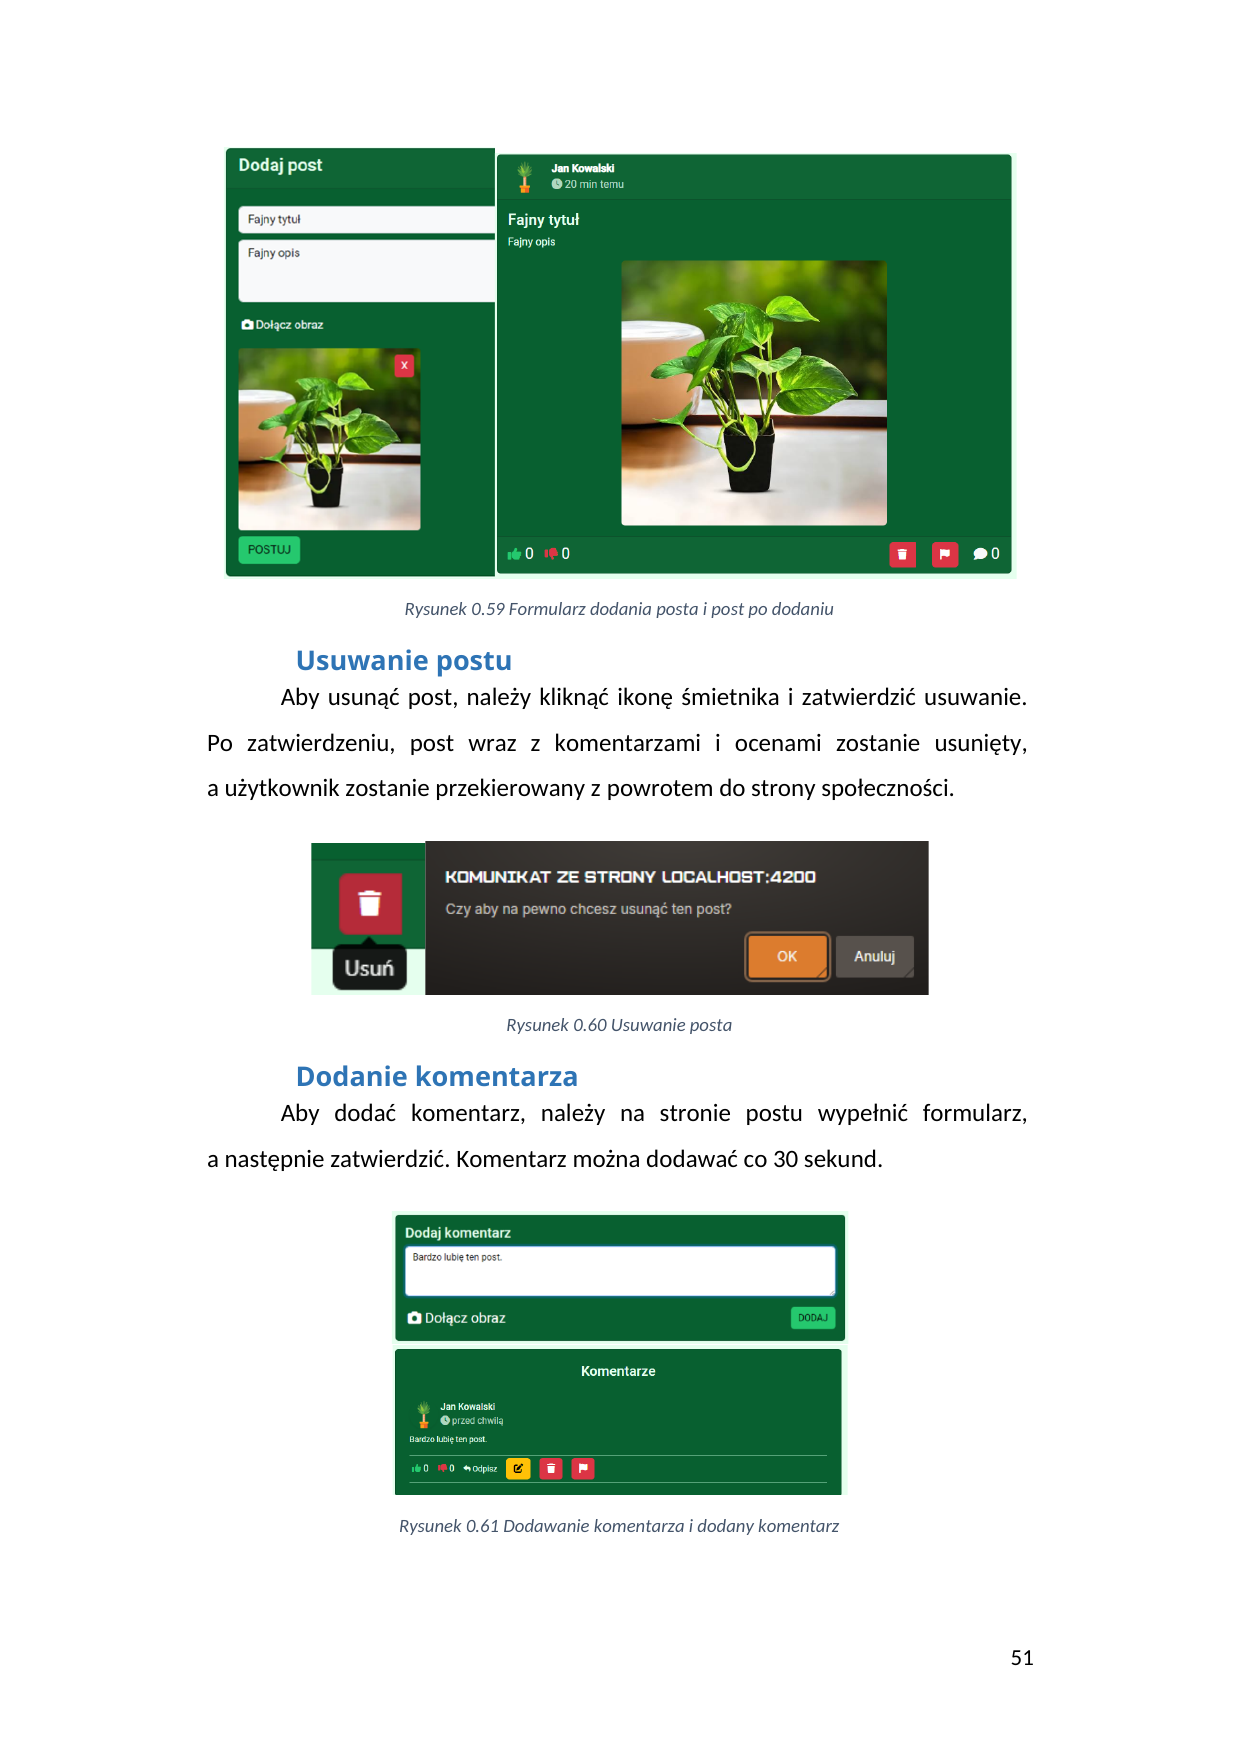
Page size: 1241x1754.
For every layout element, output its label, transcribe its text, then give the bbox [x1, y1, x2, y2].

picture [391, 1211, 849, 1344]
picture [311, 841, 929, 995]
picture [223, 147, 1017, 579]
text Aby usunąć post, należy kliknąć ikonę śmietnika i zatwierdzić usuwanie. Po zatwierdzeniu, post wraz z komentarzami i ocenami zostanie usunięty, a użytkownik zostanie przekierowany z powrotem do strony społeczności. [207, 681, 1029, 803]
picture [392, 1345, 848, 1495]
subtitle Dodanie komentarza [295, 1057, 1033, 1094]
subtitle Usuwanie postu [295, 641, 1033, 678]
text Aby dodać komentarz, należy na stronie postu wypełnić formularz, a następnie zatwierdzić. Komentarz można dodawać co 30 sekund. [207, 1097, 1029, 1173]
